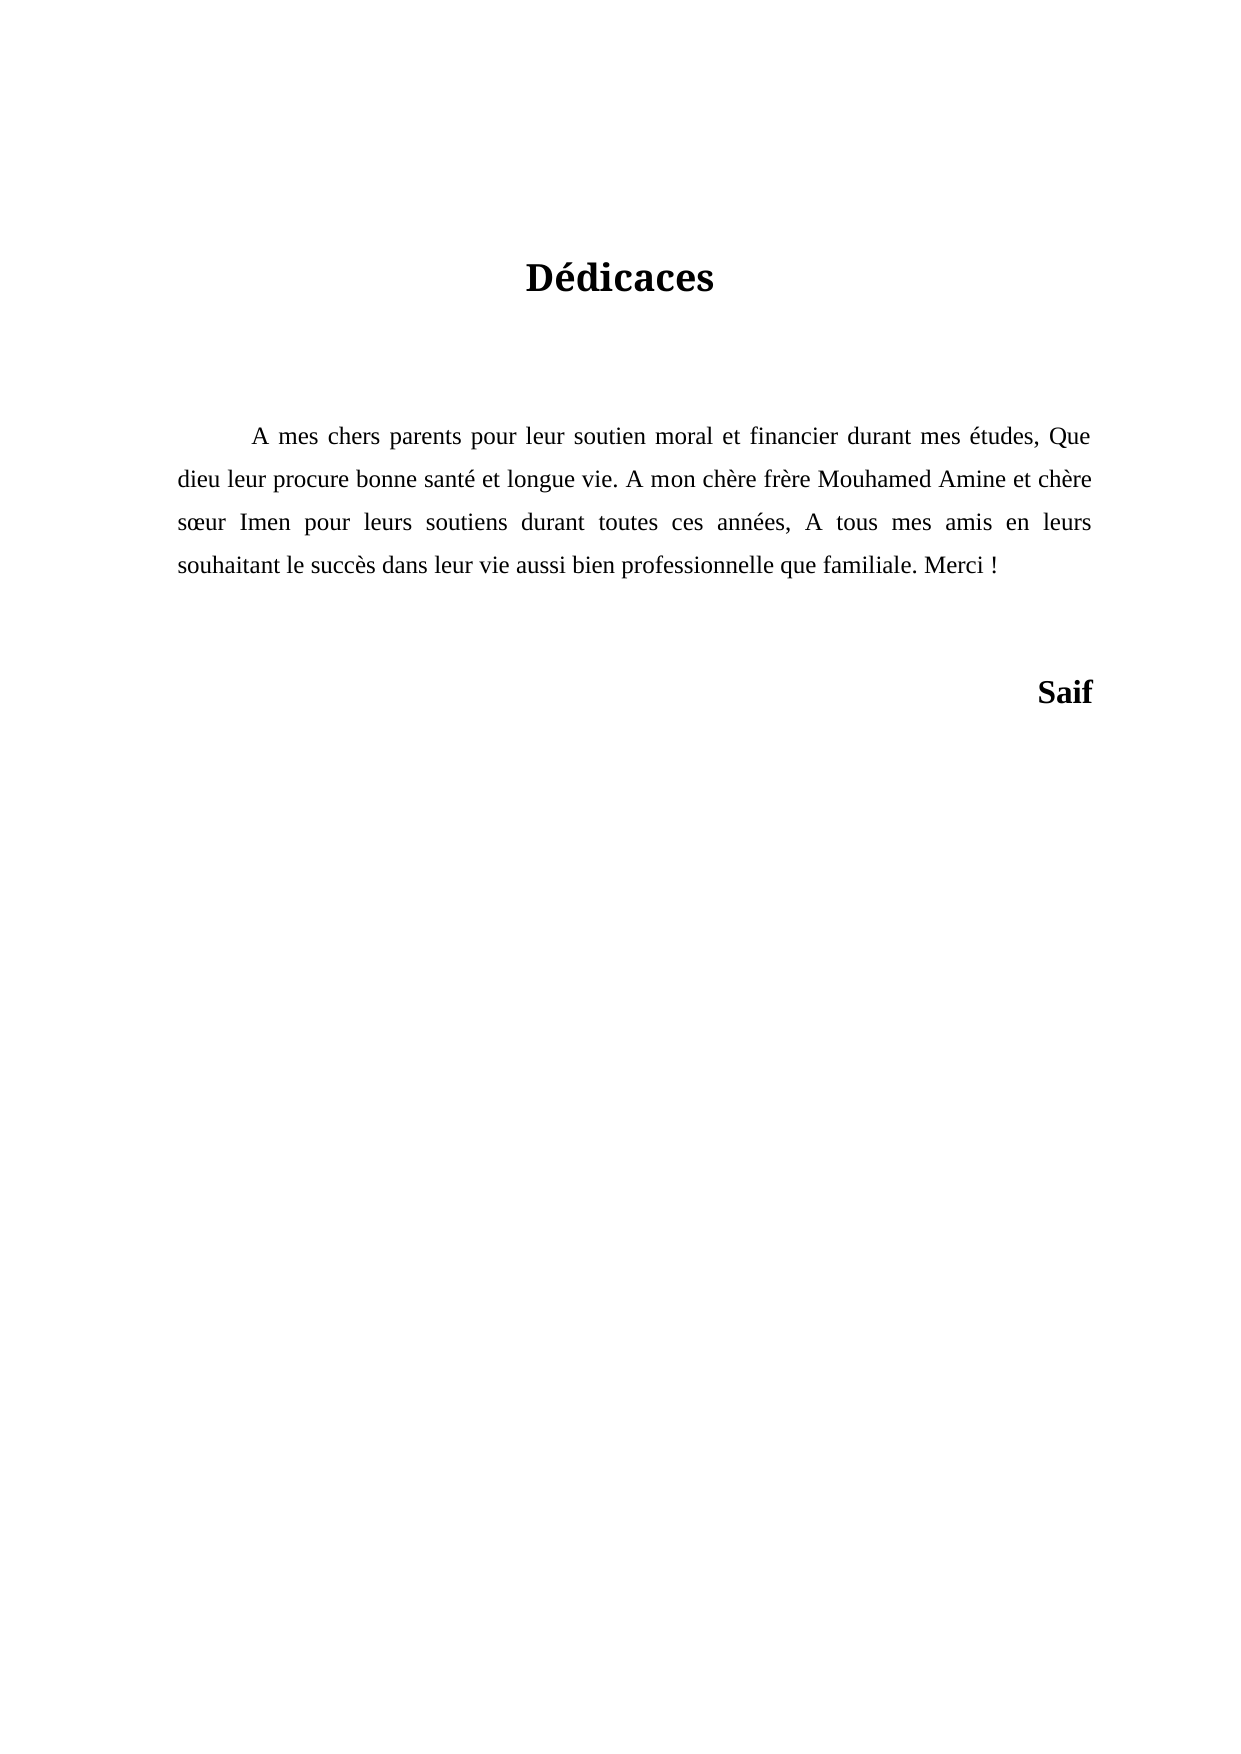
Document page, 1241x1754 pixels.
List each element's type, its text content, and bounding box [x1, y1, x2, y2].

subtitle Dédicaces [148, 251, 1093, 302]
text Saif [177, 672, 1093, 710]
text A mes chers parents pour leur soutien moral et financier durant mes études, Que dieu leur procure bonne santé et longue vie. A mon chère frère Mouhamed Amine et chère sœur Imen pour leurs soutiens durant toutes ces années, A tous mes amis en leurs souhaitant le succès dans leur vie aussi bien professionnelle que familiale. Merci ! [177, 421, 1093, 579]
